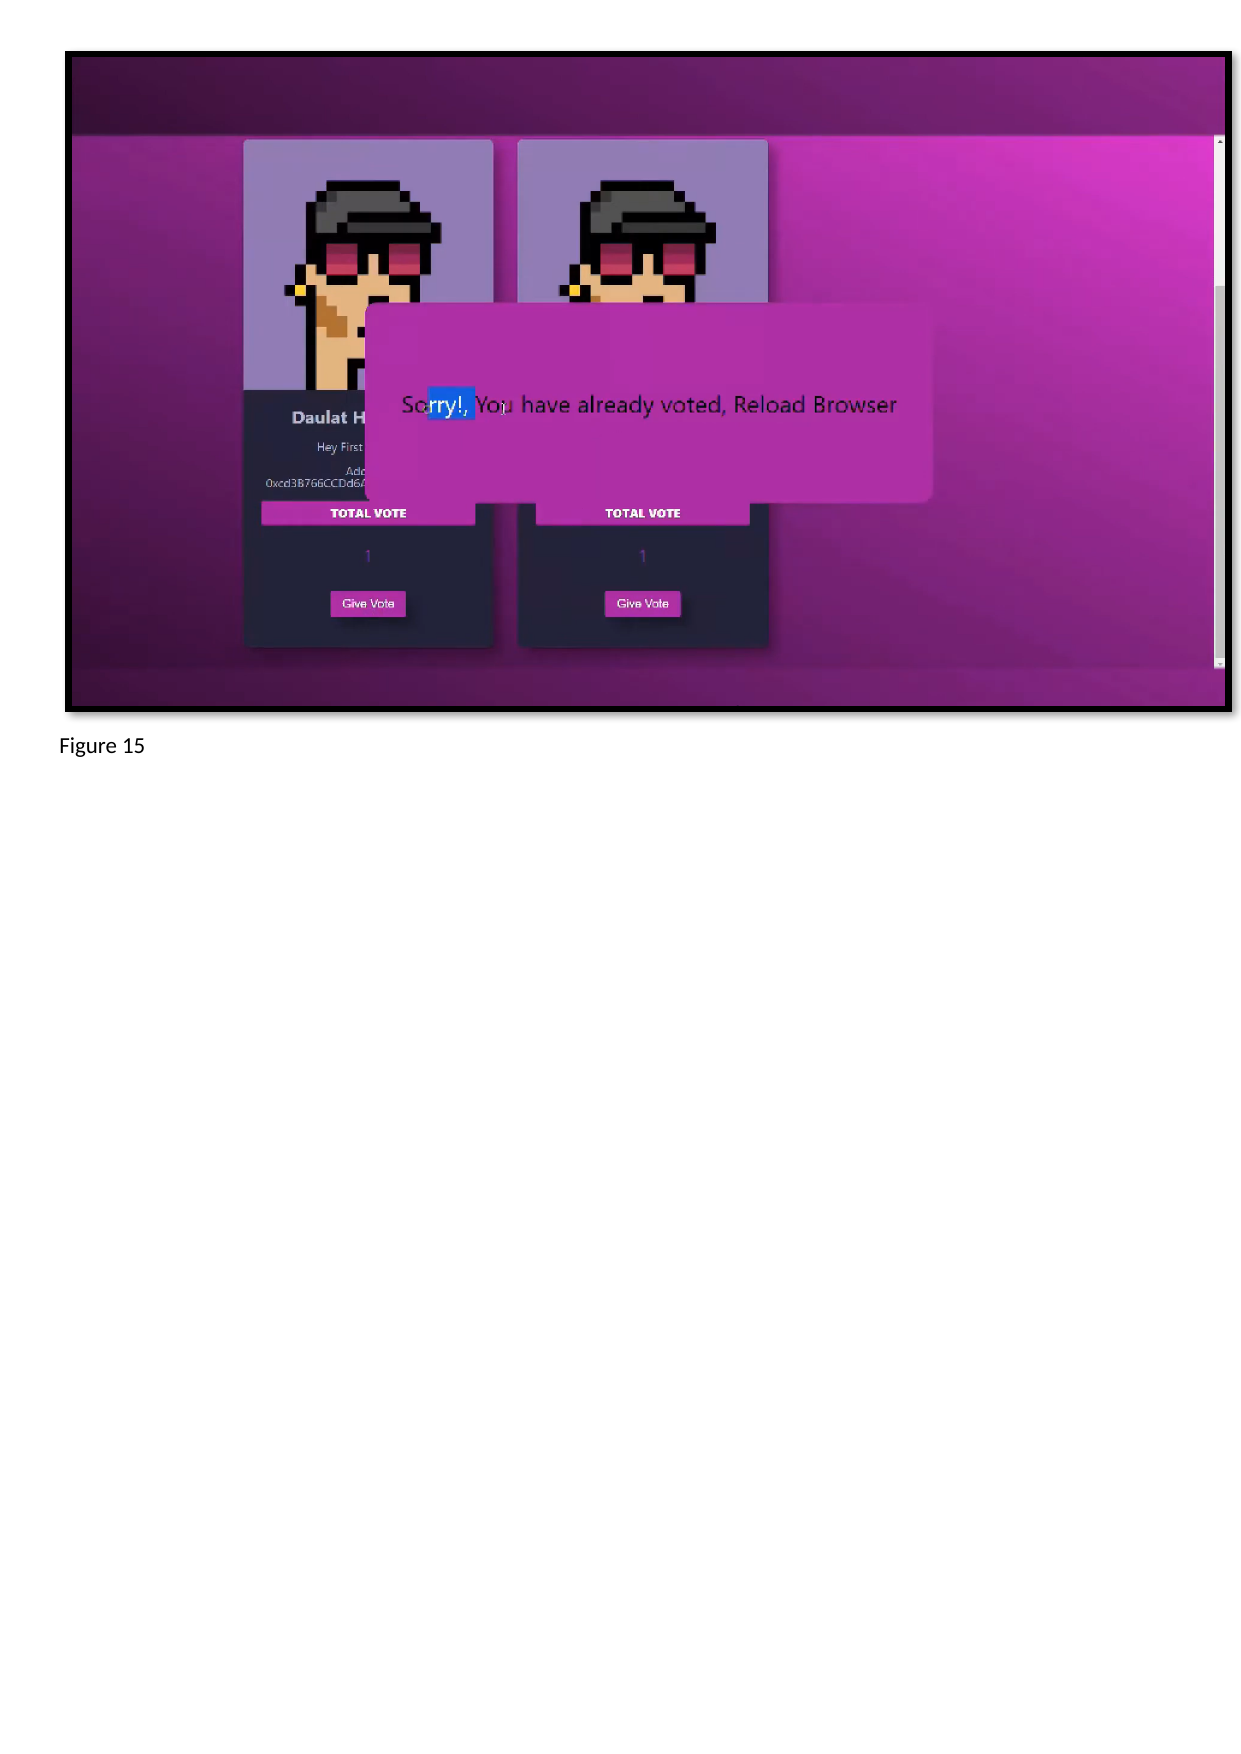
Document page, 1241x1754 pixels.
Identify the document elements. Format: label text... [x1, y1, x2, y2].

picture [72, 57, 1225, 706]
